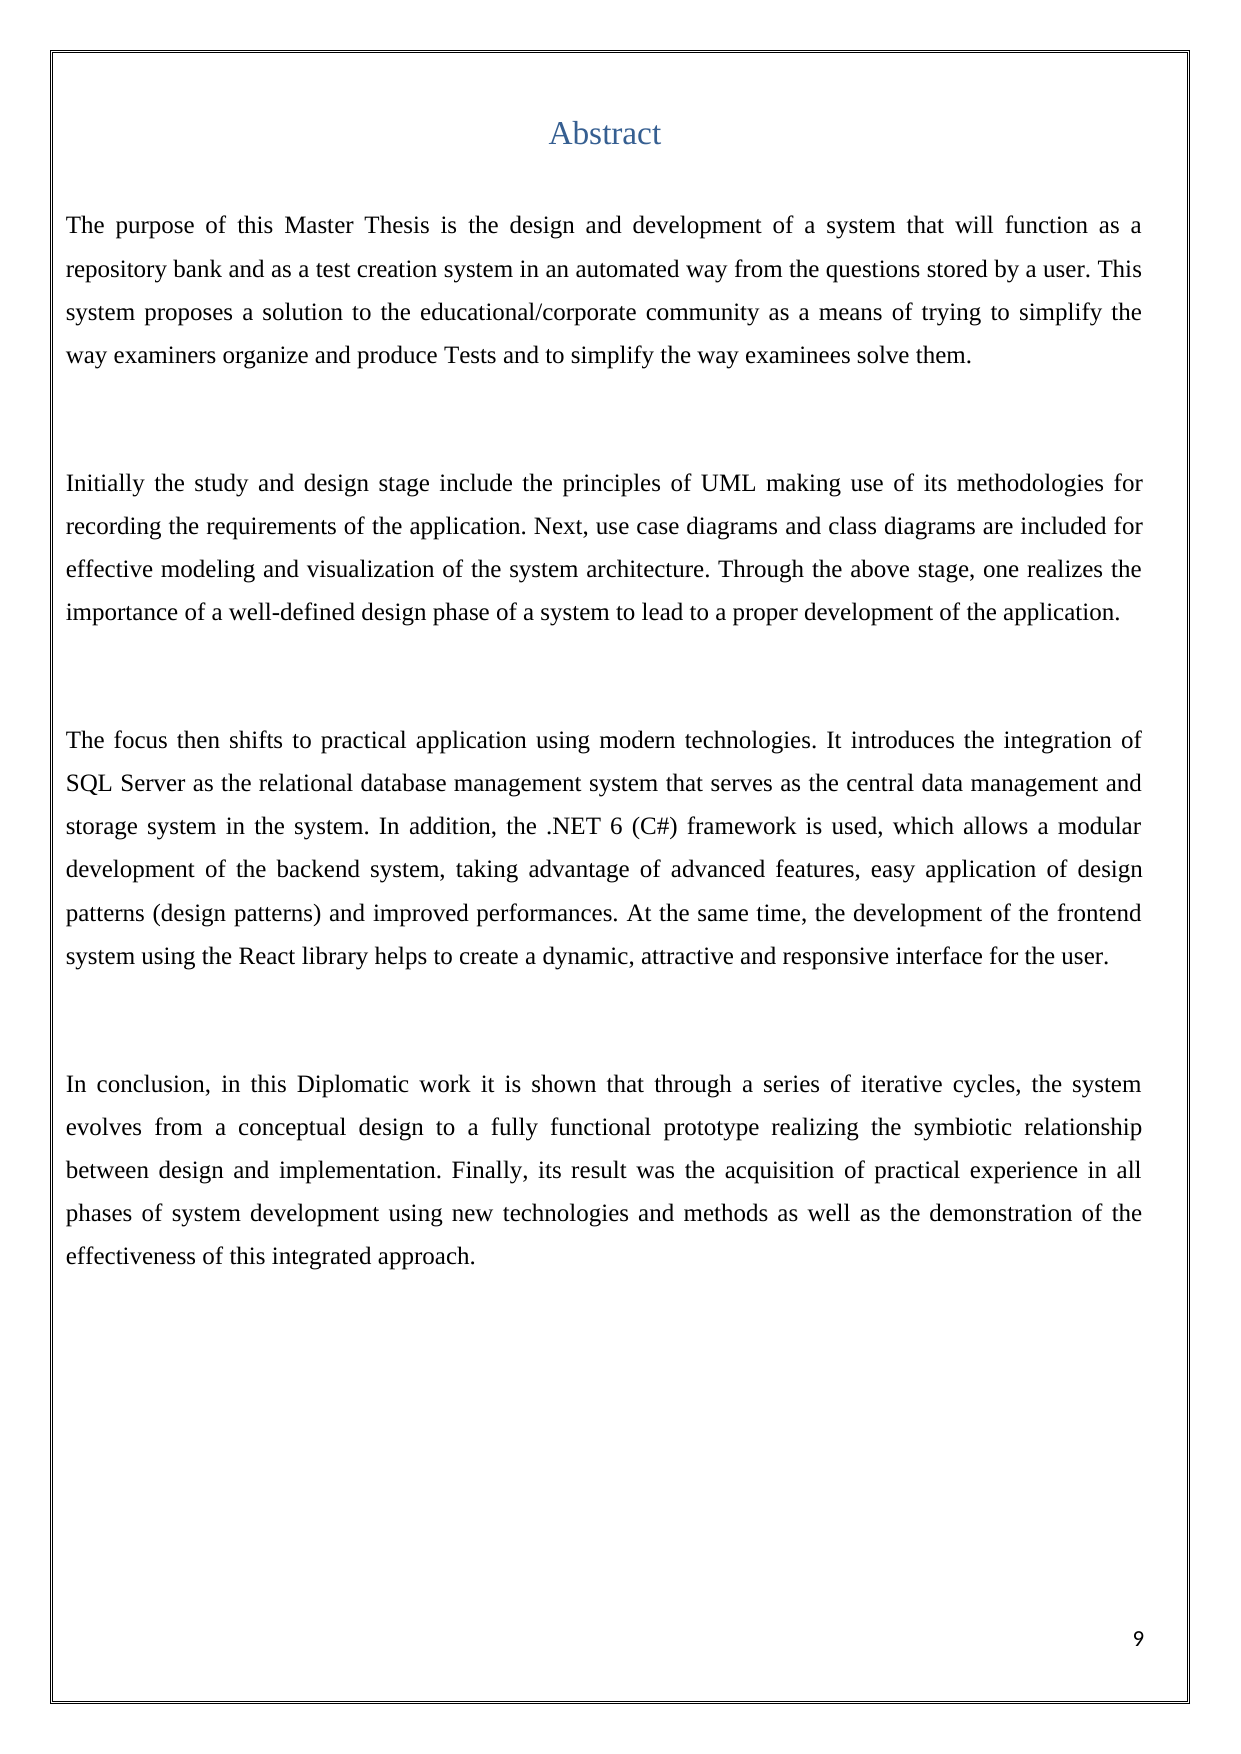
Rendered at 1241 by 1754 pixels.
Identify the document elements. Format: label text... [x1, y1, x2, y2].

text In conclusion, in this Diplomatic work it is shown that through a series of iterative cycles, the system evolves from a conceptual design to a fully functional prototype realizing the symbiotic relationship between design and implementation. Finally, its result was the acquisition of practical experience in all phases of system development using new technologies and methods as well as the demonstration of the effectiveness of this integrated approach. [66, 1069, 1144, 1270]
text The focus then shifts to practical application using modern technologies. It introduces the integration of SQL Server as the relational database management system that serves as the central data management and storage system in the system. In addition, the .NET 6 (C#) framework is used, which allows a modular development of the backend system, taking advantage of advanced features, easy application of design patterns (design patterns) and improved performances. At the same time, the development of the frontend system using the React library helps to create a dynamic, attractive and responsive interface for the user. [66, 725, 1144, 969]
text Initially the study and design stage include the principles of UML making use of its methodologies for recording the requirements of the application. Next, use case diagrams and class diagrams are included for effective modeling and visualization of the system architecture. Through the above stage, one realizes the importance of a well-defined design phase of a system to lead to a proper development of the application. [66, 468, 1144, 626]
subtitle Abstract [66, 113, 1144, 152]
text The purpose of this Master Thesis is the design and development of a system that will function as a repository bank and as a test creation system in an automated way from the questions stored by a user. This system proposes a solution to the educational/corporate community as a means of trying to simplify the way examiners organize and produce Tests and to simplify the way examinees solve them. [66, 211, 1144, 369]
